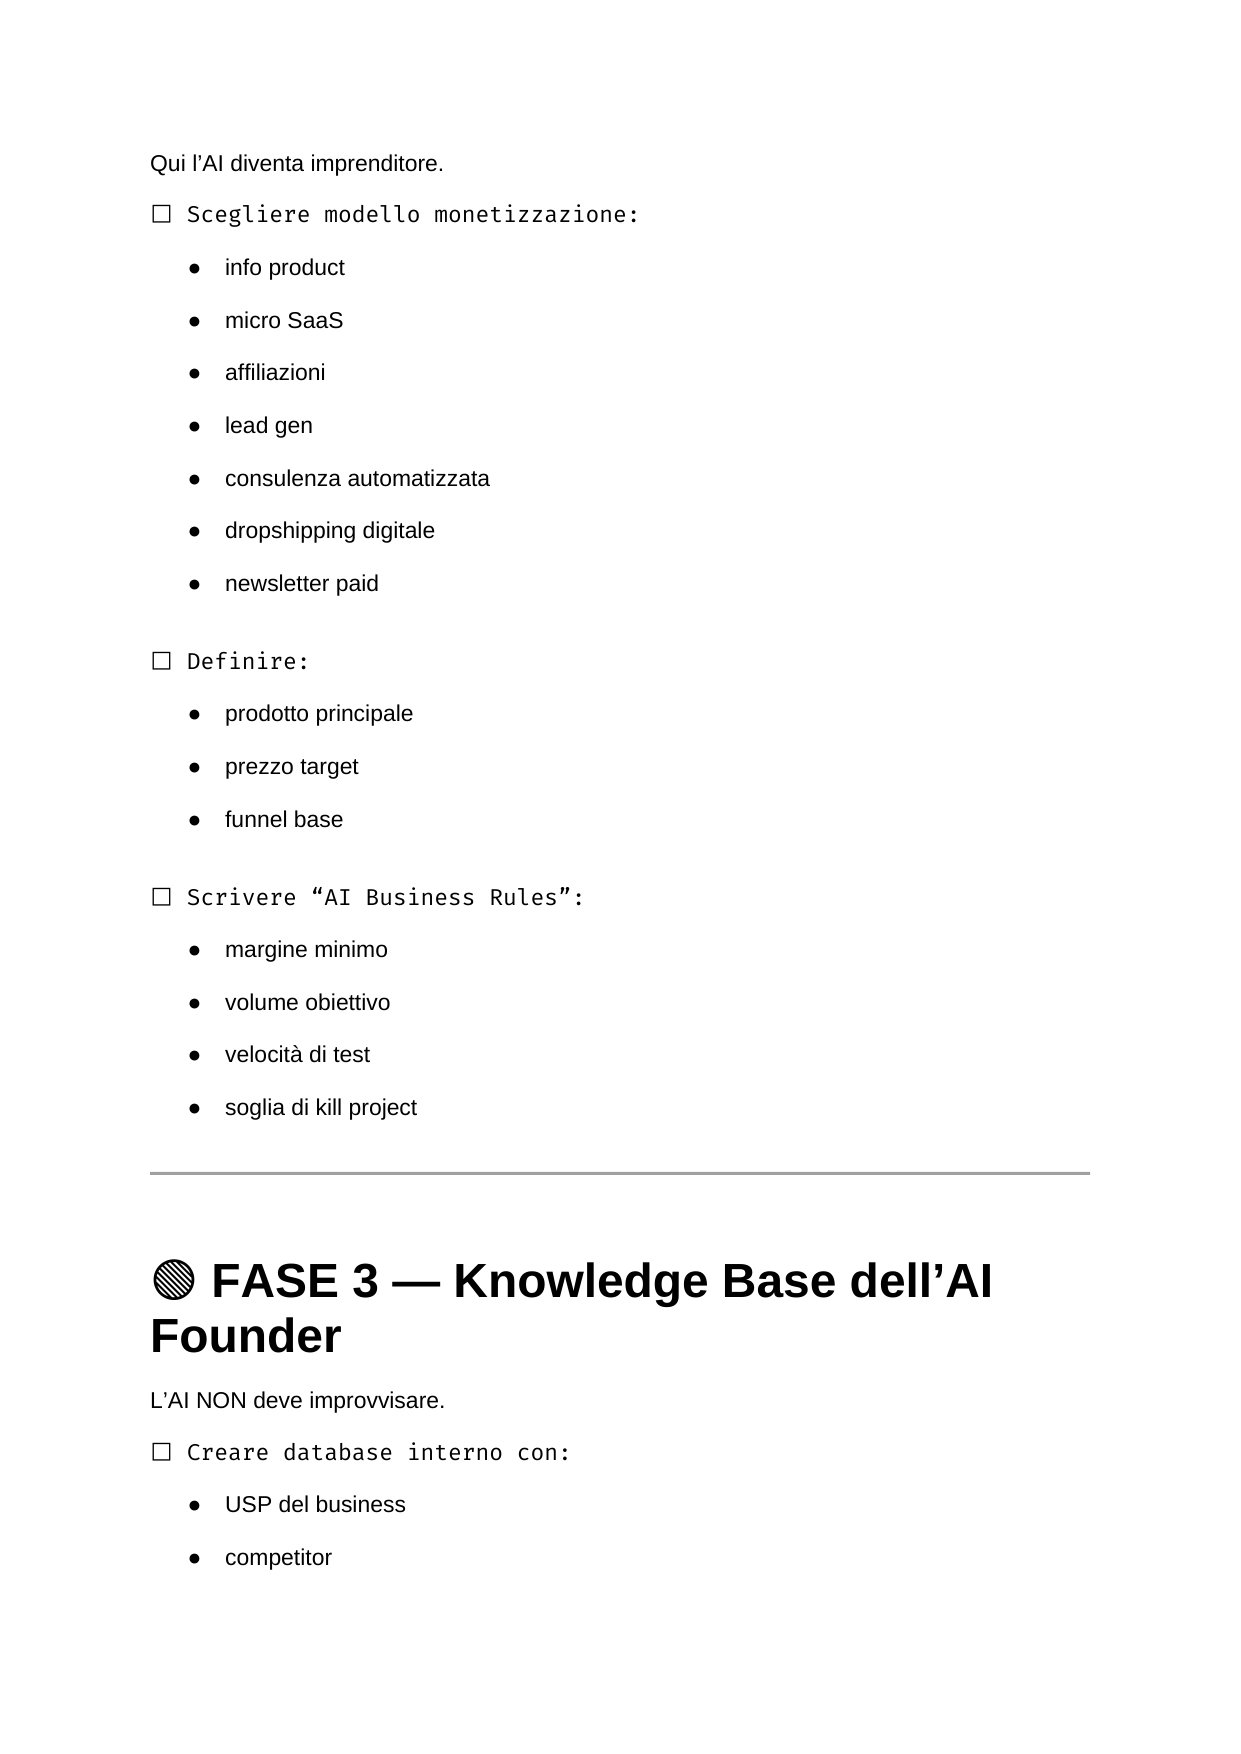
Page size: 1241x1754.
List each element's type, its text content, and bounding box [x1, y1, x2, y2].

list soglia di kill project [187, 1094, 1090, 1147]
text ⬜ Scrivere “AI Business Rules”: [150, 883, 1090, 911]
list info product [187, 254, 1090, 307]
list micro SaaS [187, 307, 1090, 359]
list velocità di test [187, 1041, 1090, 1094]
list newsletter paid [187, 570, 1090, 623]
list volume obiettivo [187, 989, 1090, 1041]
text Qui l’AI diventa imprenditore. [150, 150, 1090, 176]
list affiliazioni [187, 359, 1090, 412]
text ⬜ Creare database interno con: [150, 1438, 1090, 1466]
text ⬜ Definire: [150, 648, 1090, 675]
list competitor [187, 1544, 1090, 1596]
list margine minimo [187, 936, 1090, 989]
text L’AI NON deve improvvisare. [150, 1387, 1090, 1413]
list prezzo target [187, 753, 1090, 806]
list lead gen [187, 412, 1090, 465]
text ⬜ Scegliere modello monetizzazione: [150, 201, 1090, 229]
list funnel base [187, 806, 1090, 858]
subtitle 🟢 FASE 3 — Knowledge Base dell’AI Founder [150, 1252, 1090, 1362]
list consulenza automatizzata [187, 465, 1090, 517]
list prodotto principale [187, 700, 1090, 753]
list dropshipping digitale [187, 517, 1090, 570]
list USP del business [187, 1491, 1090, 1544]
